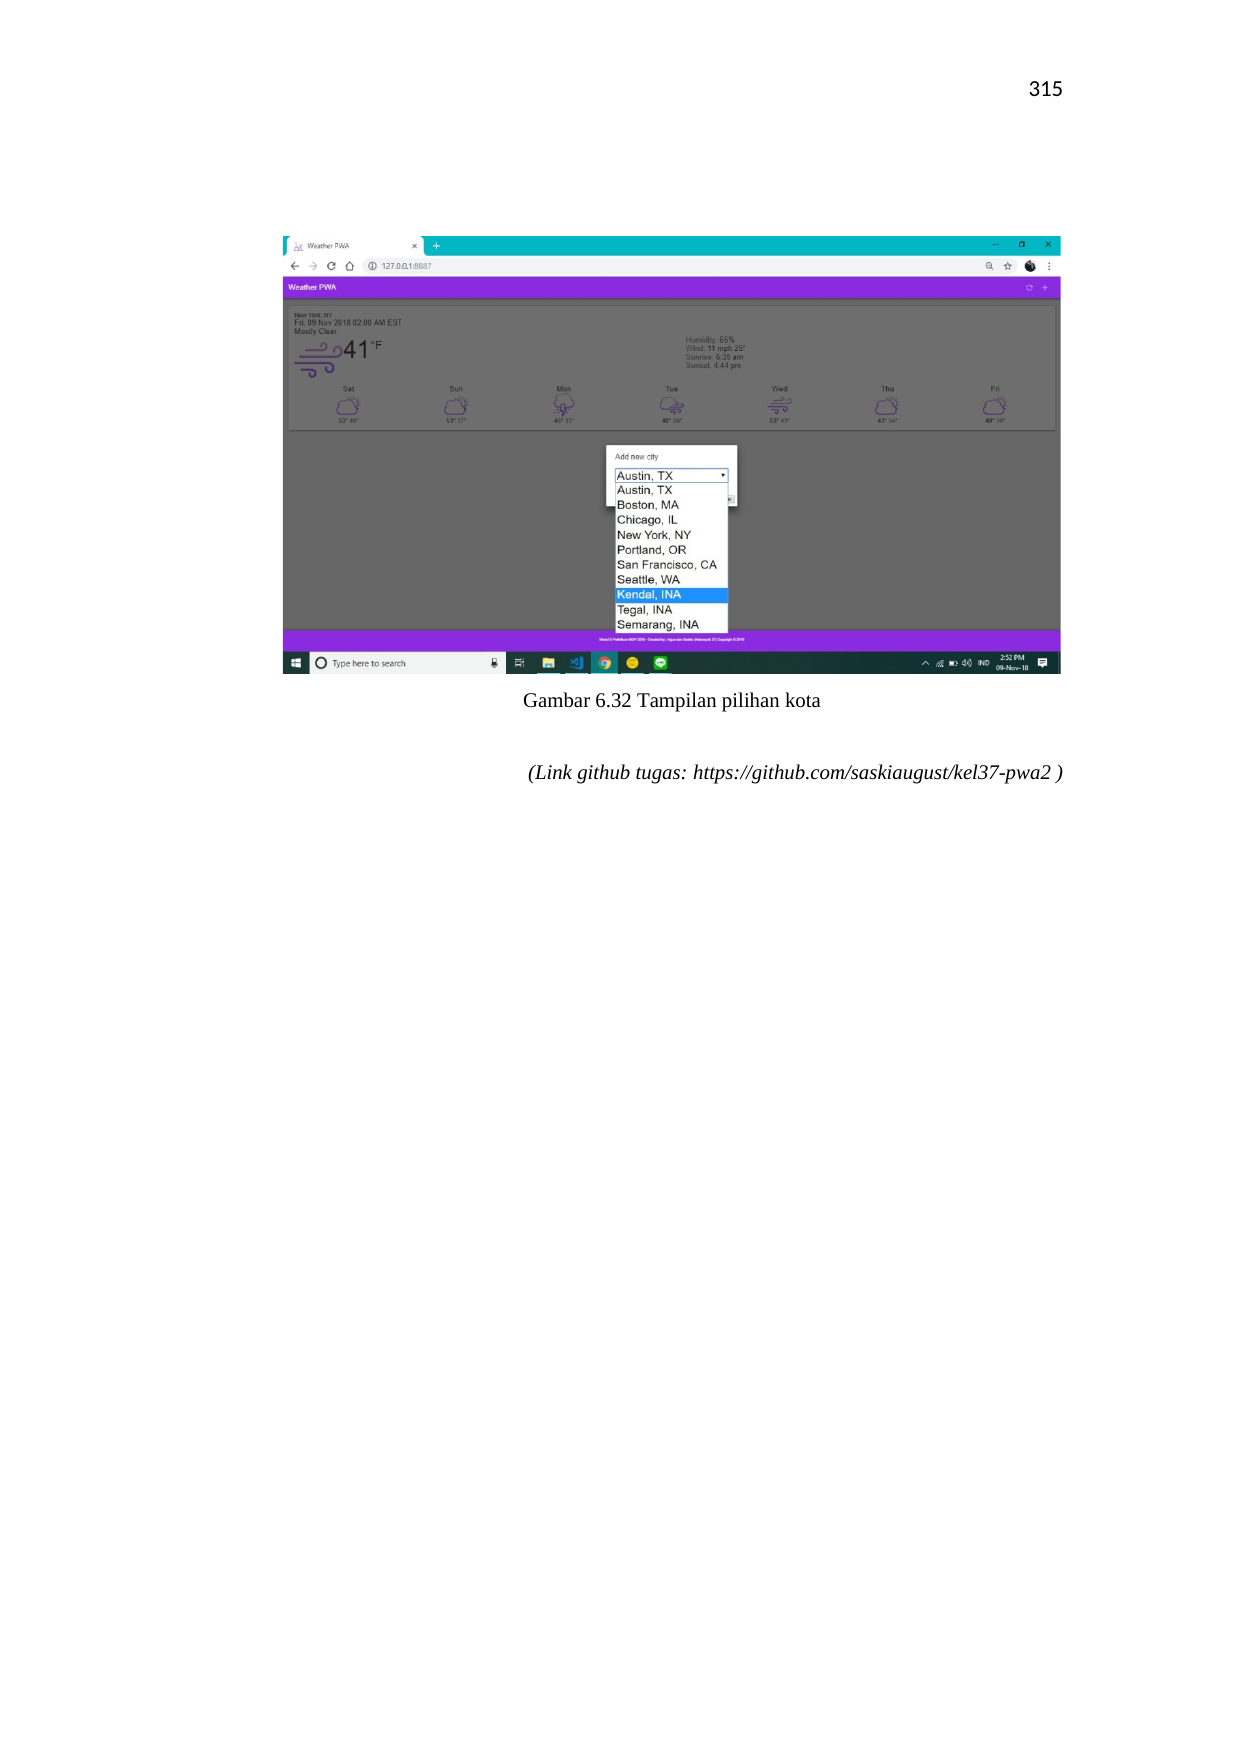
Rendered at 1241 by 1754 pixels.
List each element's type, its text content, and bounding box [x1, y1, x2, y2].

picture [282, 236, 1061, 674]
list Gambar 6.32 Tampilan pilihan kota [236, 687, 1063, 712]
list (Link github tugas: https://github.com/saskiaugust/kel37-pwa2 ) [236, 759, 1063, 784]
